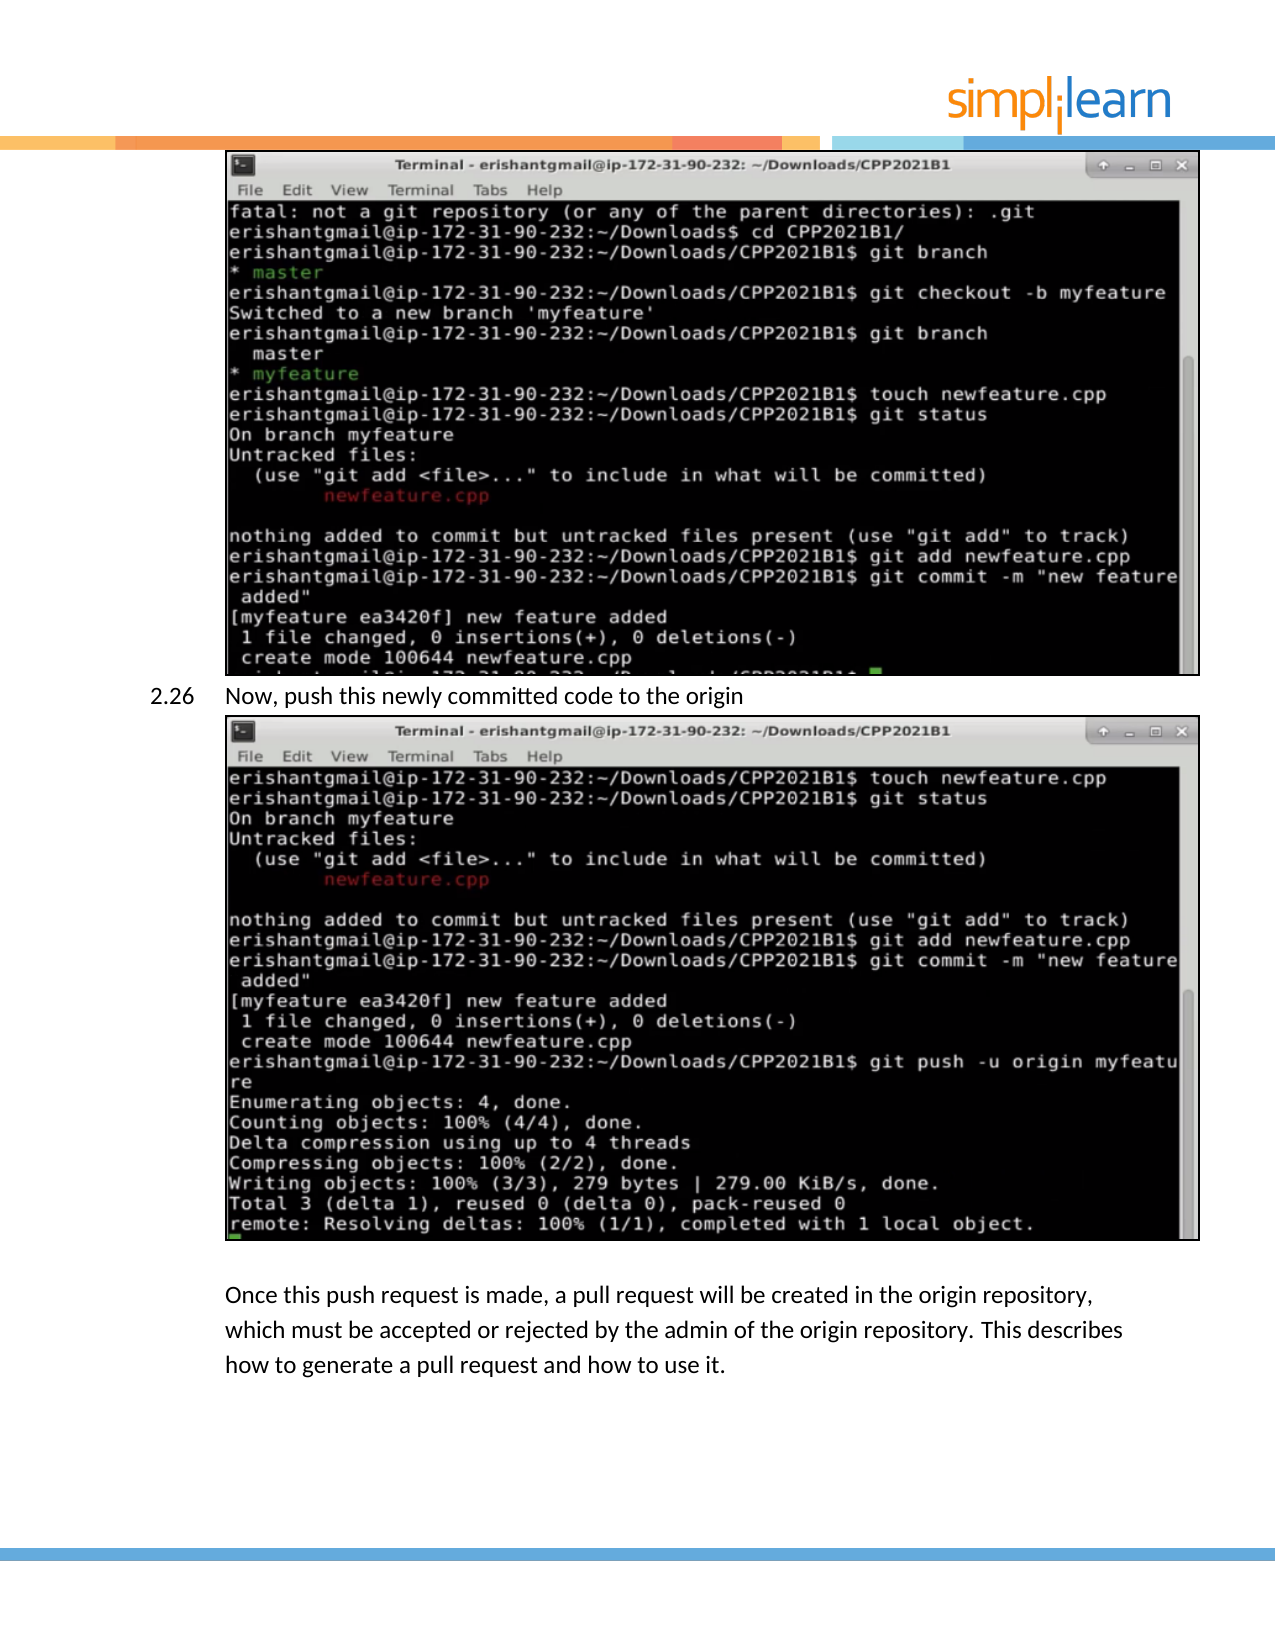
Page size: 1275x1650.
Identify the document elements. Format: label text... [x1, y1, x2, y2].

picture [0, 76, 1275, 150]
picture [227, 717, 1198, 1239]
text Once this push request is made, a pull request will be created in the origin repository, which must be accepted or rejected by the admin of the origin repository. This describes how to generate a pull request and how to use it. [225, 1279, 1125, 1380]
picture [227, 152, 1198, 674]
list Now, push this newly committed code to the origin [150, 680, 1125, 710]
picture [0, 1548, 1275, 1562]
